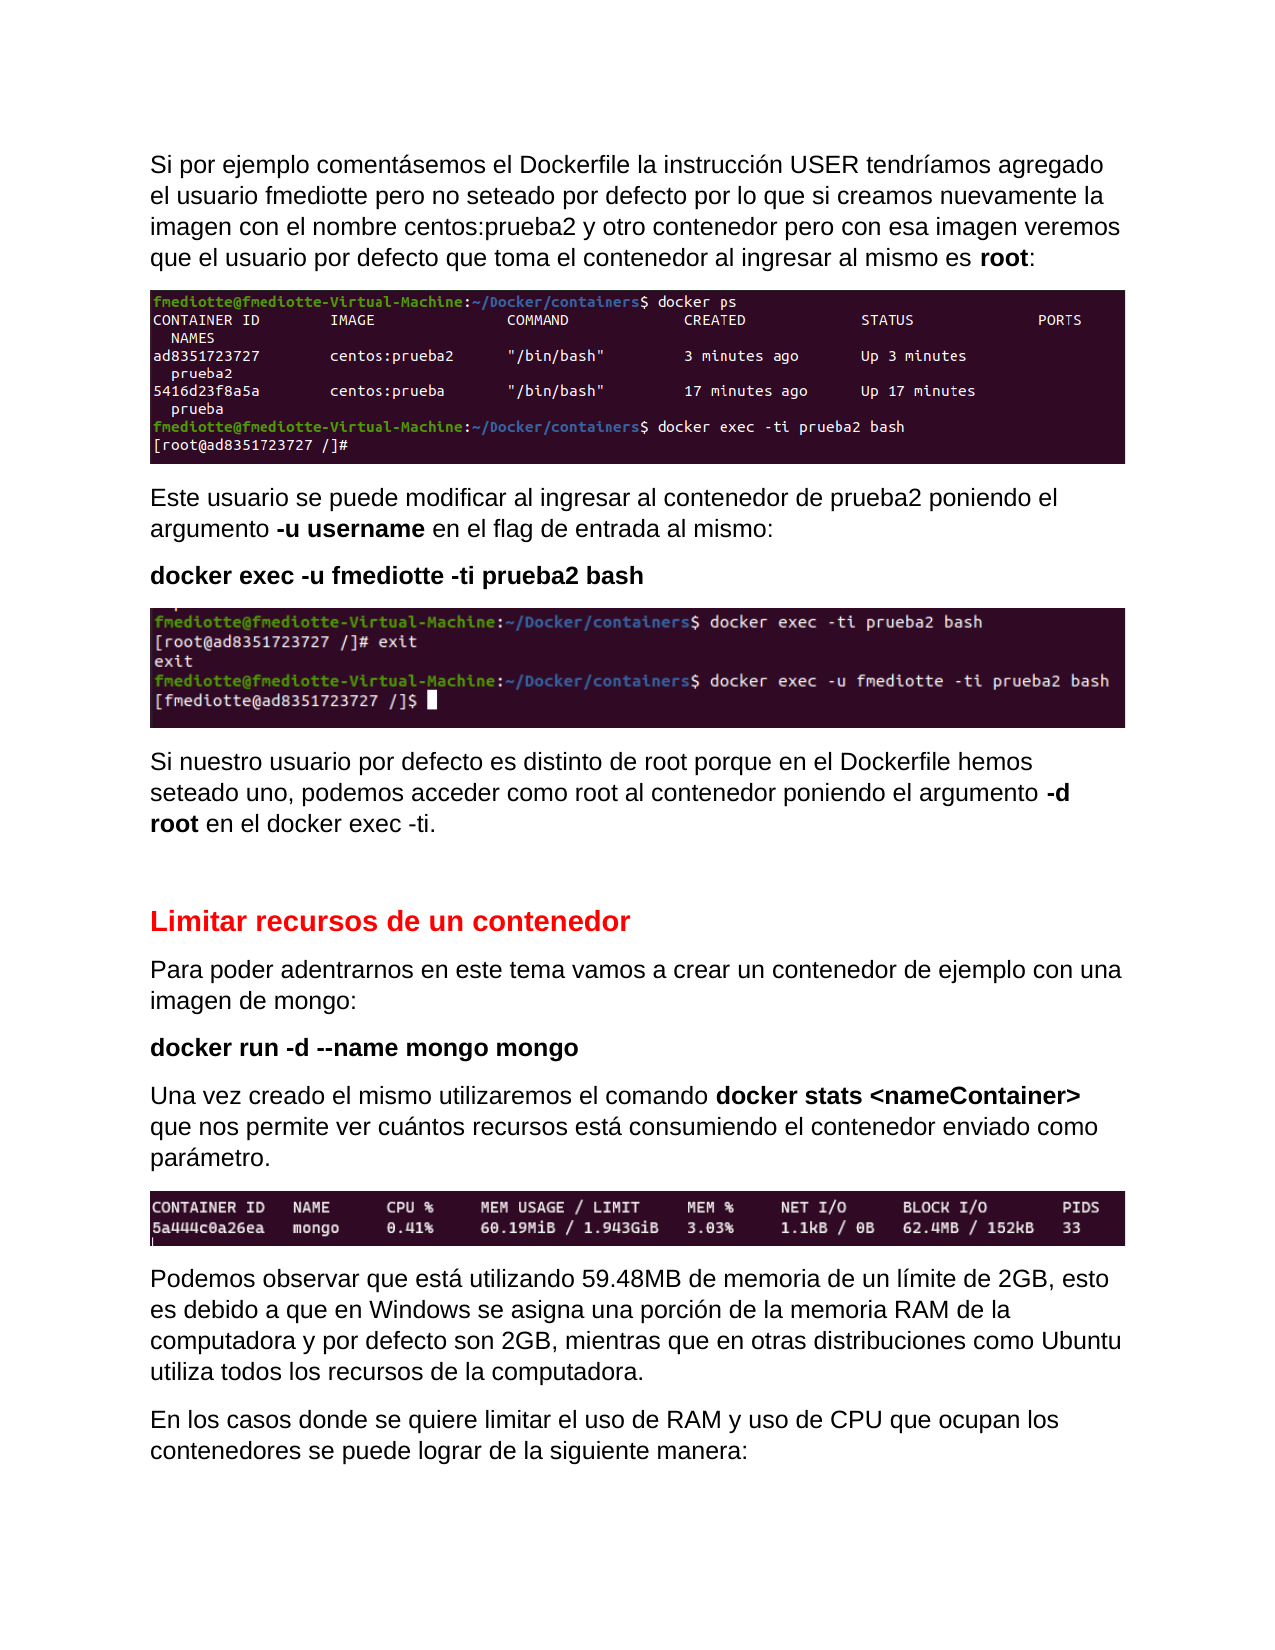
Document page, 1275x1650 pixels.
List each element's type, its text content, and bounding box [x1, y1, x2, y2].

text docker exec -u fmediotte -ti prueba2 bash [150, 561, 1125, 590]
text Este usuario se puede modificar al ingresar al contenedor de prueba2 poniendo el argumento -u username en el flag de entrada al mismo: [150, 482, 1125, 542]
picture [150, 290, 1125, 464]
picture [150, 1191, 1125, 1246]
text Podemos observar que está utilizando 59.48MB de memoria de un límite de 2GB, esto es debido a que en Windows se asigna una porción de la memoria RAM de la computadora y por defecto son 2GB, mientras que en otras distribuciones como Ubuntu utiliza todos los recursos de la computadora. [150, 1264, 1125, 1386]
text docker run -d --name mongo mongo [150, 1033, 1125, 1062]
picture [150, 608, 1125, 728]
text En los casos donde se quiere limitar el uso de RAM y uso de CPU que ocupan los contenedores se puede lograr de la siguiente manera: [150, 1405, 1125, 1464]
text Si por ejemplo comentásemos el Dockerfile la instrucción USER tendríamos agregado el usuario fmediotte pero no seteado por defecto por lo que si creamos nuevamente la imagen con el nombre centos:prueba2 y otro contenedor pero con esa imagen veremos que el usuario por defecto que toma el contenedor al ingresar al mismo es root: [150, 150, 1125, 272]
text Si nuestro usuario por defecto es distinto de root porque en el Dockerfile hemos seteado uno, podemos acceder como root al contenedor poniendo el argumento -d root en el docker exec -ti. [150, 747, 1125, 838]
subtitle Limitar recursos de un contenedor [150, 904, 1125, 938]
text Una vez creado el mismo utilizaremos el comando docker stats <nameContainer> que nos permite ver cuántos recursos está consumiendo el contenedor enviado como parámetro. [150, 1081, 1125, 1172]
text Para poder adentrarnos en este tema vamos a crear un contenedor de ejemplo con una imagen de mongo: [150, 955, 1125, 1014]
